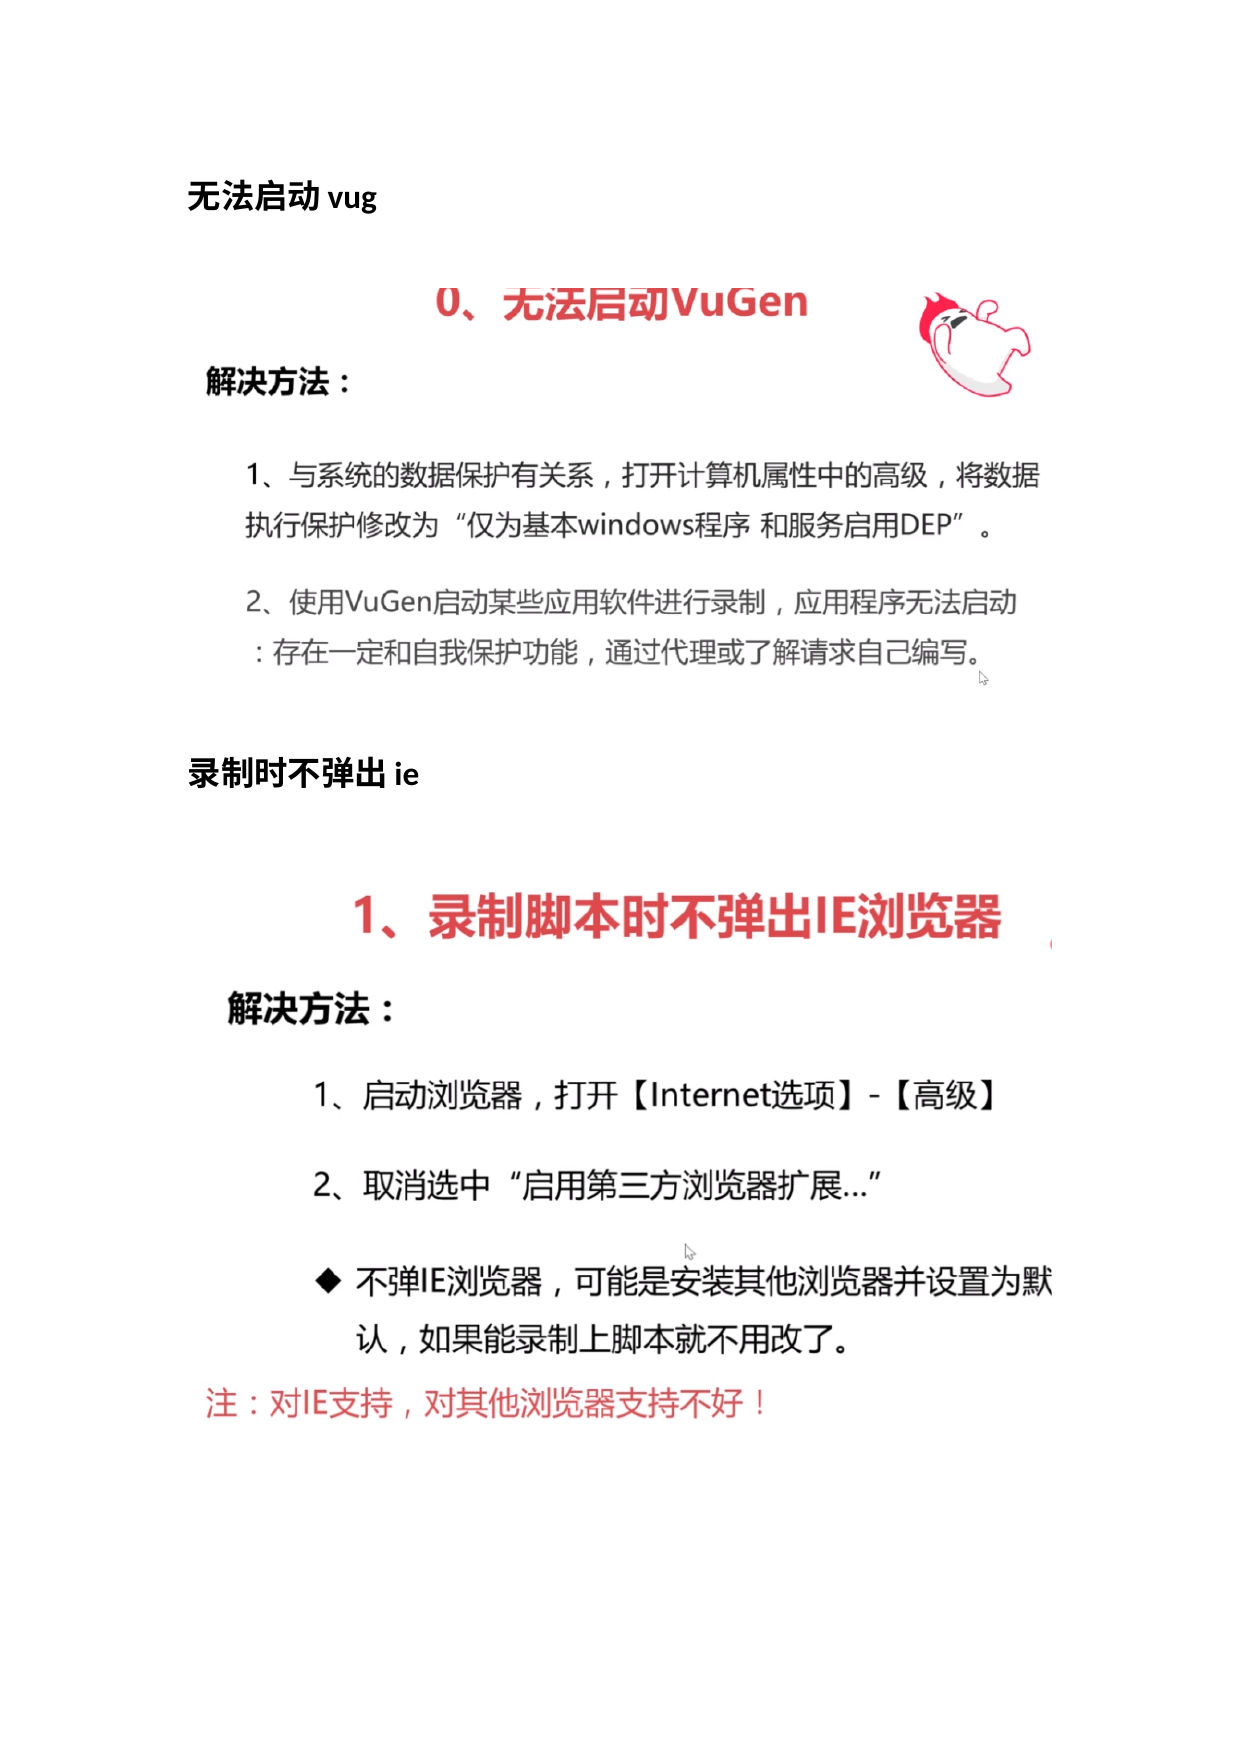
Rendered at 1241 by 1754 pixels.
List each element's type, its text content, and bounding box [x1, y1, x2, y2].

picture [187, 288, 1053, 699]
subtitle 录制时不弹出ie [187, 738, 1053, 803]
picture [187, 865, 1052, 1421]
subtitle 无法启动vug [187, 162, 1053, 227]
